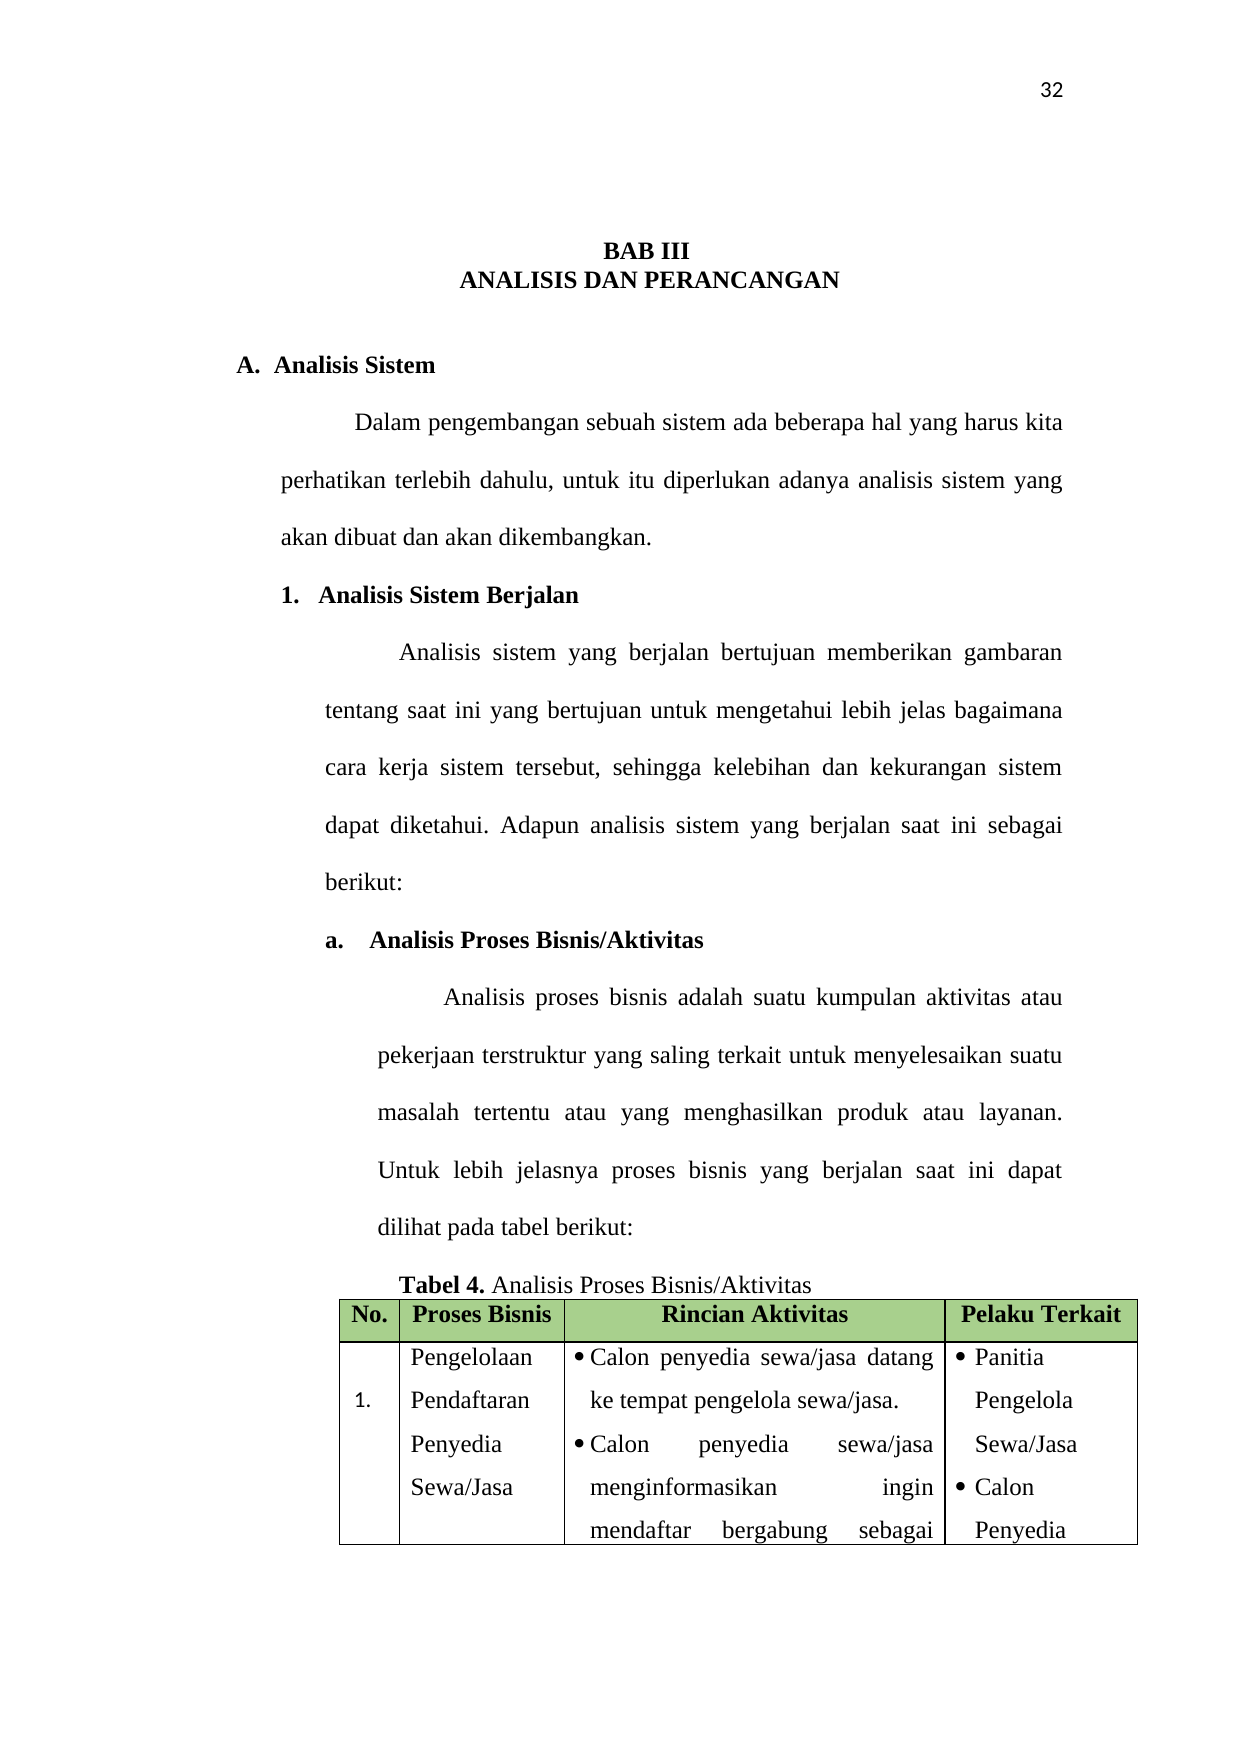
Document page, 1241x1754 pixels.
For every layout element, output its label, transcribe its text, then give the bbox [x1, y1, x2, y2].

text Analisis Sistem [236, 350, 1063, 378]
text Analisis Sistem Berjalan [281, 580, 1063, 608]
list Dalam pengembangan sebuah sistem ada beberapa hal yang harus kita perhatikan terlebih dahulu, untuk itu diperlukan adanya analisis sistem yang akan dibuat dan akan dikembangkan. [281, 407, 1063, 551]
table_header Pelaku Terkait [946, 1300, 1137, 1341]
text Analisis Proses Bisnis/Aktivitas [325, 925, 1063, 953]
table_cell [340, 1343, 399, 1544]
table_header Rincian Aktivitas [565, 1300, 944, 1341]
text Tabel 4. Analisis Proses Bisnis/Aktivitas [348, 1270, 1063, 1298]
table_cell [946, 1343, 1137, 1544]
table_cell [400, 1343, 564, 1544]
table_header Proses Bisnis [400, 1300, 564, 1341]
list Analisis proses bisnis adalah suatu kumpulan aktivitas atau pekerjaan terstruktur yang saling terkait untuk menyelesaikan suatu masalah tertentu atau yang menghasilkan produk atau layanan. Untuk lebih jelasnya proses bisnis yang berjalan saat ini dapat dilihat pada tabel berikut: [377, 982, 1063, 1241]
table_header No. [340, 1300, 399, 1341]
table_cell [565, 1343, 944, 1544]
list Analisis sistem yang berjalan bertujuan memberikan gambaran tentang saat ini yang bertujuan untuk mengetahui lebih jelas bagaimana cara kerja sistem tersebut, sehingga kelebihan dan kekurangan sistem dapat diketahui. Adapun analisis sistem yang berjalan saat ini sebagai berikut: [325, 637, 1063, 896]
subtitle BAB III ANALISIS DAN PERANCANGAN [236, 236, 1063, 294]
